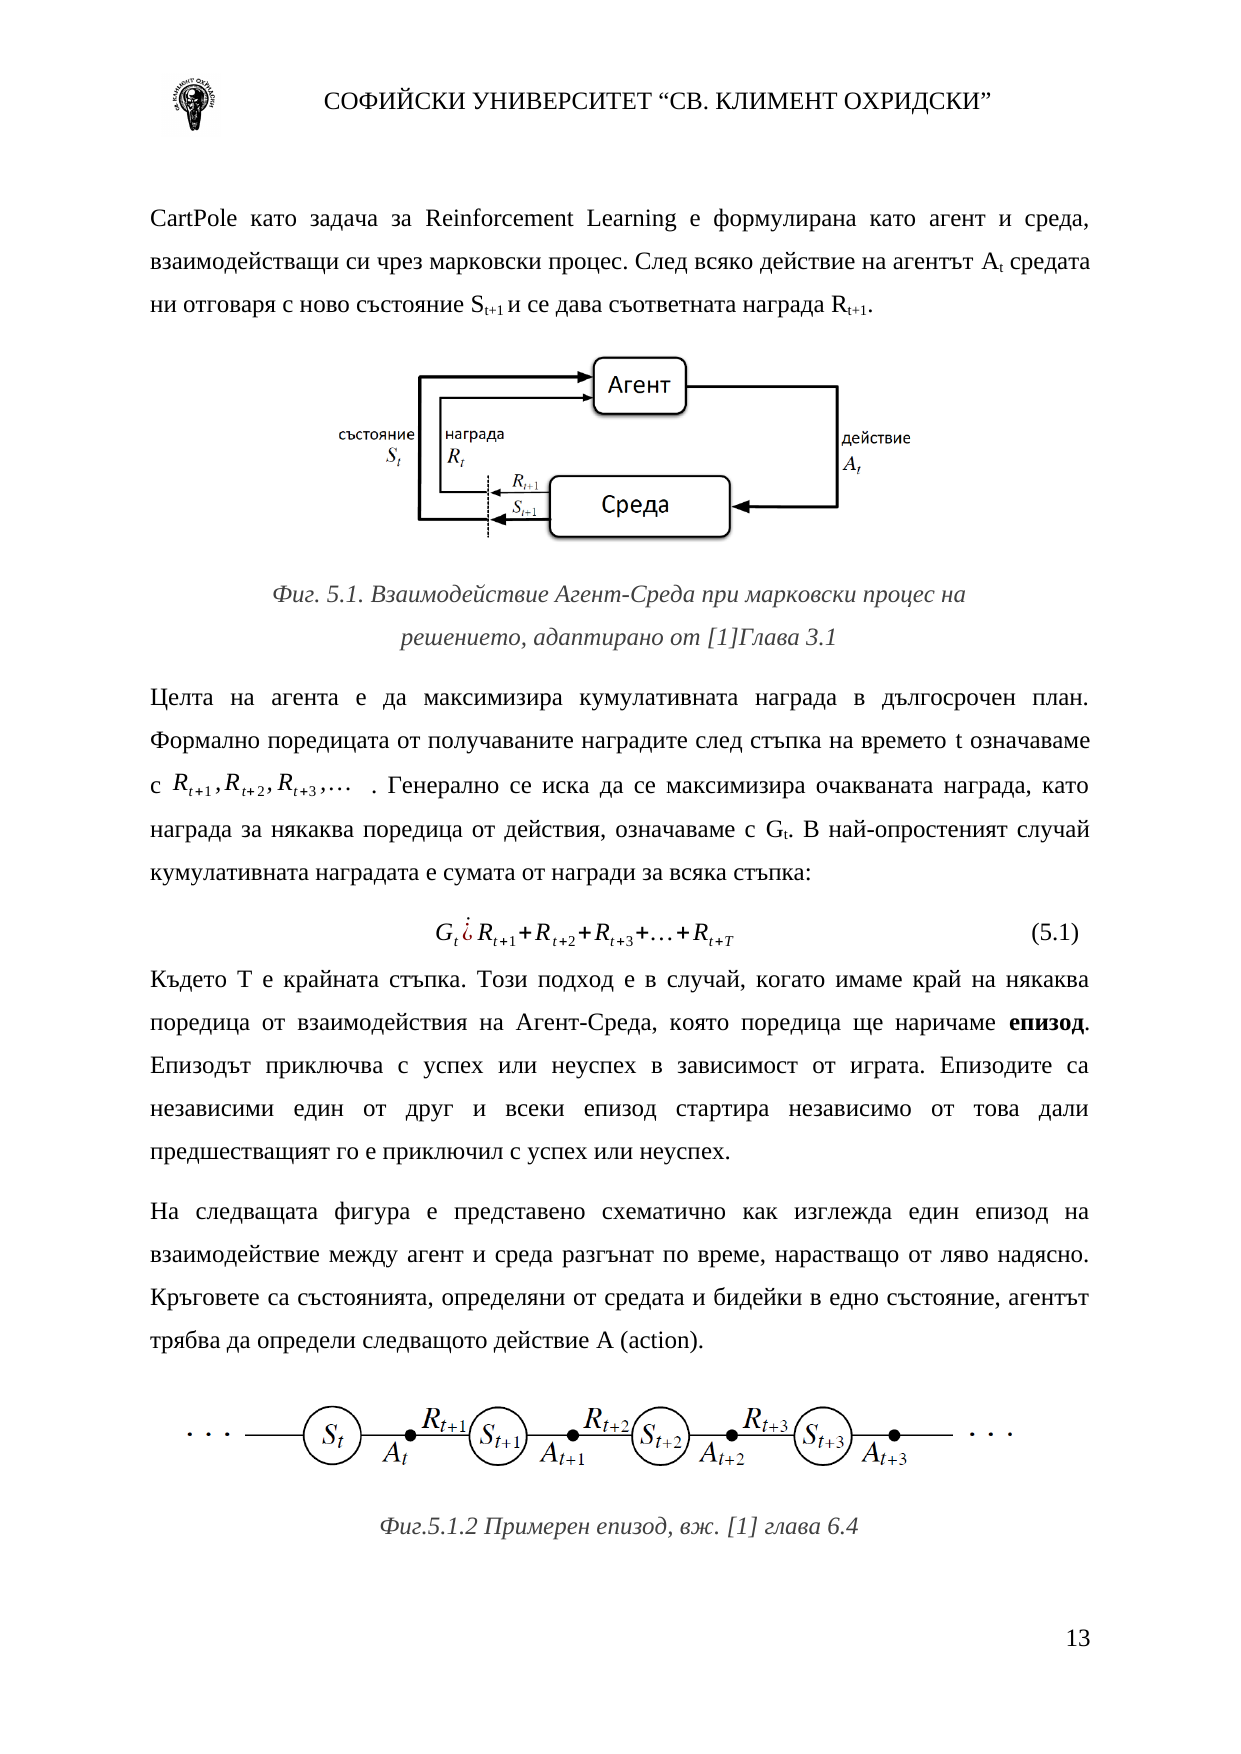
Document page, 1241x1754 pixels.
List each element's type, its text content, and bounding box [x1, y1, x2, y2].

table_header [150, 917, 1020, 964]
text Фиг. 5.1. Взаимодействие Агент-Среда при марковски процес на решението, адаптирано от [1]Глава 3.1 [233, 579, 1007, 651]
picture [327, 349, 913, 544]
text Фиг.5.1.2 Примерен епизод, вж. [1] глава 6.4 [233, 1511, 1007, 1540]
text CartPole като задача за Reinforcement Learning е формулирана като агент и среда, взаимодействащи си чрез марковски процес. След всяко действие на агентът At средата ни отговаря с ново състояние St+1 и се дава съответната награда Rt+1. [150, 203, 1090, 318]
text На следващата фигура е представено схематично как изглежда един епизод на взаимодействие между агент и среда разгънат по време, нарастващо от ляво надясно. Кръговете са състоянията, определяни от средата и бидейки в едно състояние, агентът трябва да определи следващото действие A (action). [150, 1196, 1090, 1354]
picture [150, 1385, 1091, 1476]
picture [161, 73, 222, 137]
text Целта на агента е да максимизира кумулативната награда в дългосрочен план. Формално поредицата от получаваните наградите след стъпка на времето t означаваме с . Генерално се иска да се максимизира очакваната награда, като награда за някаква поредица от действия, означаваме с Gt. В най-опростеният случай кумулативната наградата е сумата от награди за всяка стъпка: [150, 682, 1090, 886]
text Където T е крайната стъпка. Този подход е в случай, когато имаме край на някаква поредица от взаимодействия на Агент-Среда, която поредица ще наричаме епизод. Епизодът приключва с успех или неуспех в зависимост от играта. Епизодите са независими един от друг и всеки епизод стартира независимо от това дали предшестващият го е приключил с успех или неуспех. [150, 964, 1090, 1165]
table_header (5.1) [1020, 917, 1090, 964]
